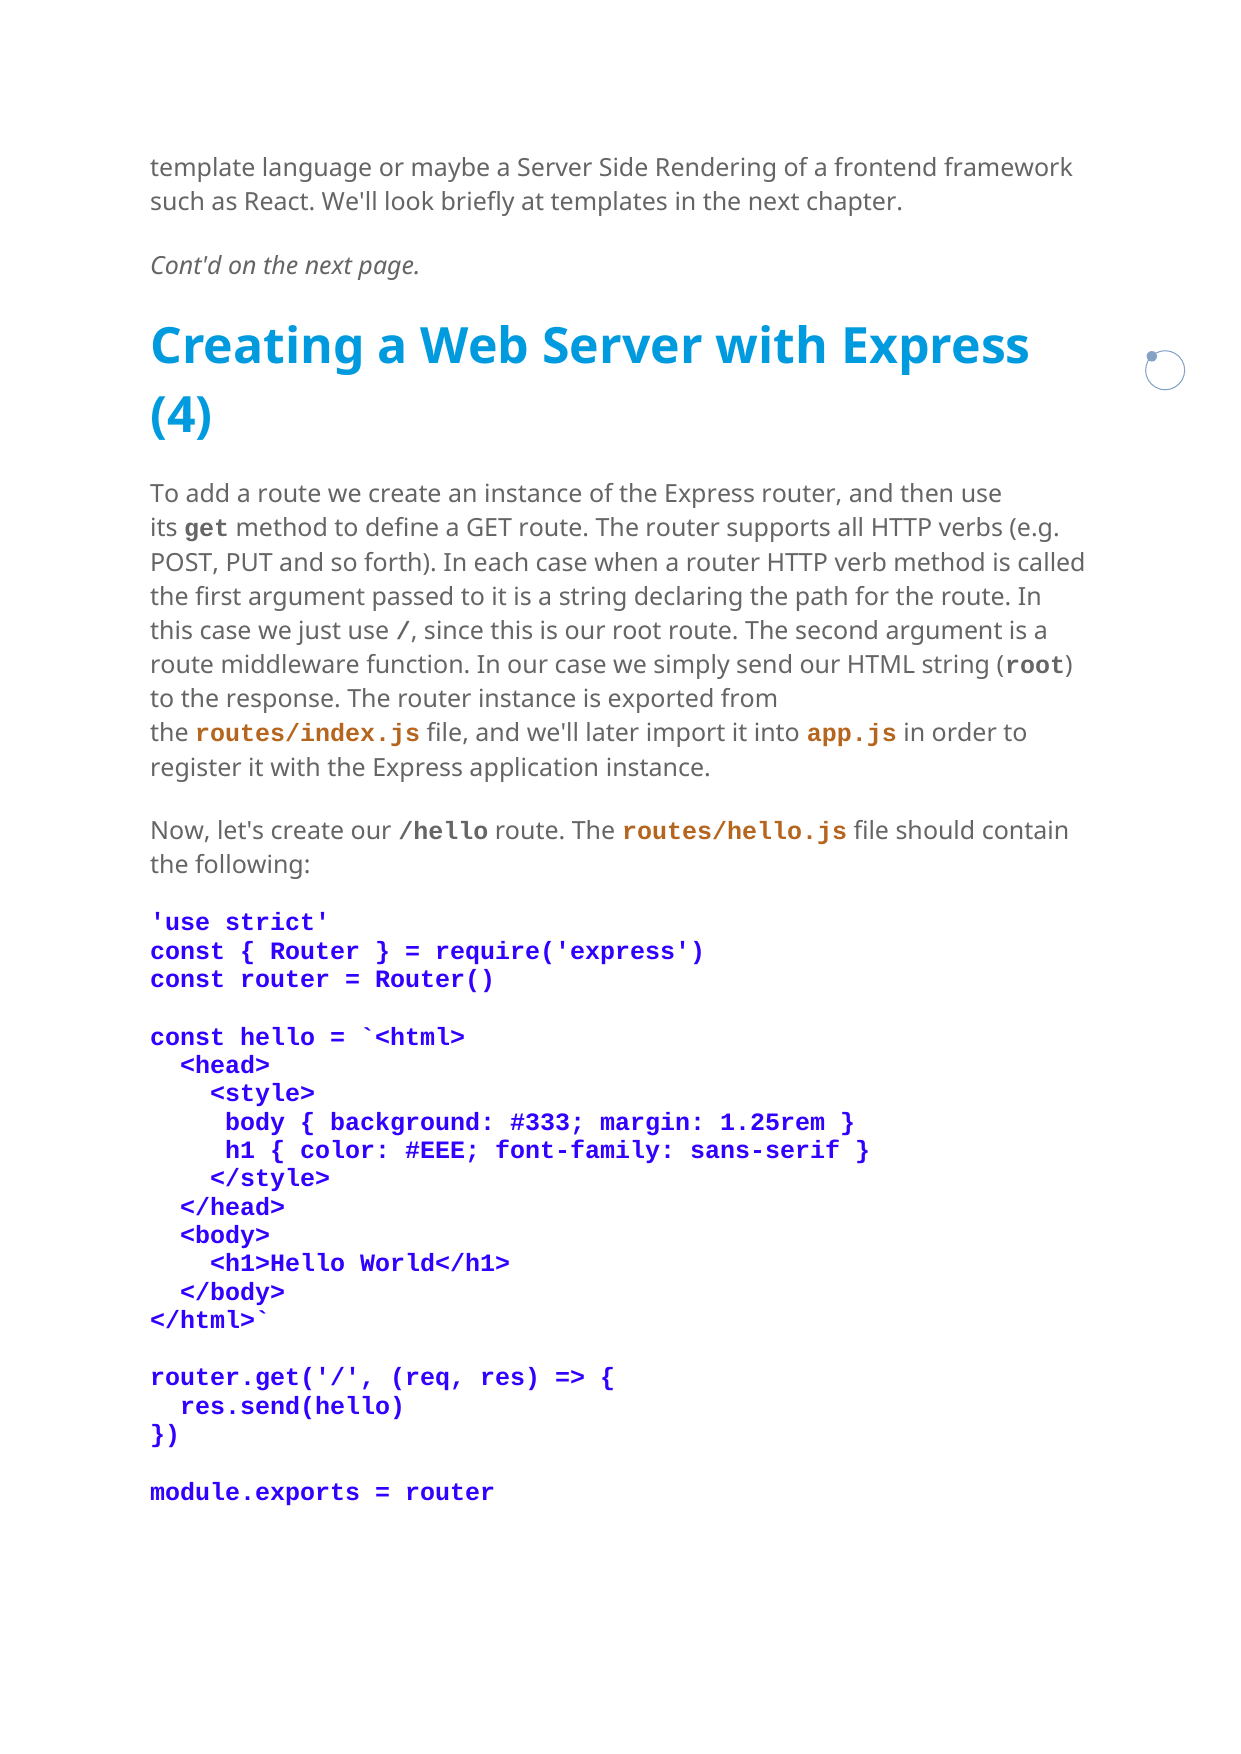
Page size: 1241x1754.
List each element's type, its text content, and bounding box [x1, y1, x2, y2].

subtitle Creating a Web Server with Express (4) [150, 311, 1090, 447]
text Now, let's create our /hello route. The routes/hello.js file should contain the following: [150, 812, 1090, 881]
text 'use strict' const { Router } = require('express') const router = Router() [150, 910, 1090, 995]
text module.exports = router [150, 1479, 1090, 1507]
text To add a route we create an instance of the Express router, and then use its get method to define a GET route. The router supports all HTTP verbs (e.g. POST, PUT and so forth). In each case when a router HTTP verb method is called the first argument passed to it is a string declaring the path for the route. In this case we just use /, since this is our root route. The second argument is a route middleware function. In our case we simply send our HTML string (root) to the response. The router instance is exported from the routes/index.js file, and we'll later import it into app.js in order to register it with the Express application instance. [150, 476, 1090, 783]
text router.get('/', (req, res) => { res.send(hello) }) [150, 1365, 1090, 1450]
text const hello = `<html> <head> <style> body { background: #333; margin: 1.25rem } h1 { color: #EEE; font-family: sans-serif } </style> </head> <body> <h1>Hello World</h1> </body> </html>` [150, 1024, 1090, 1336]
text Cont'd on the next page. [150, 247, 1090, 281]
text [150, 150, 1090, 218]
